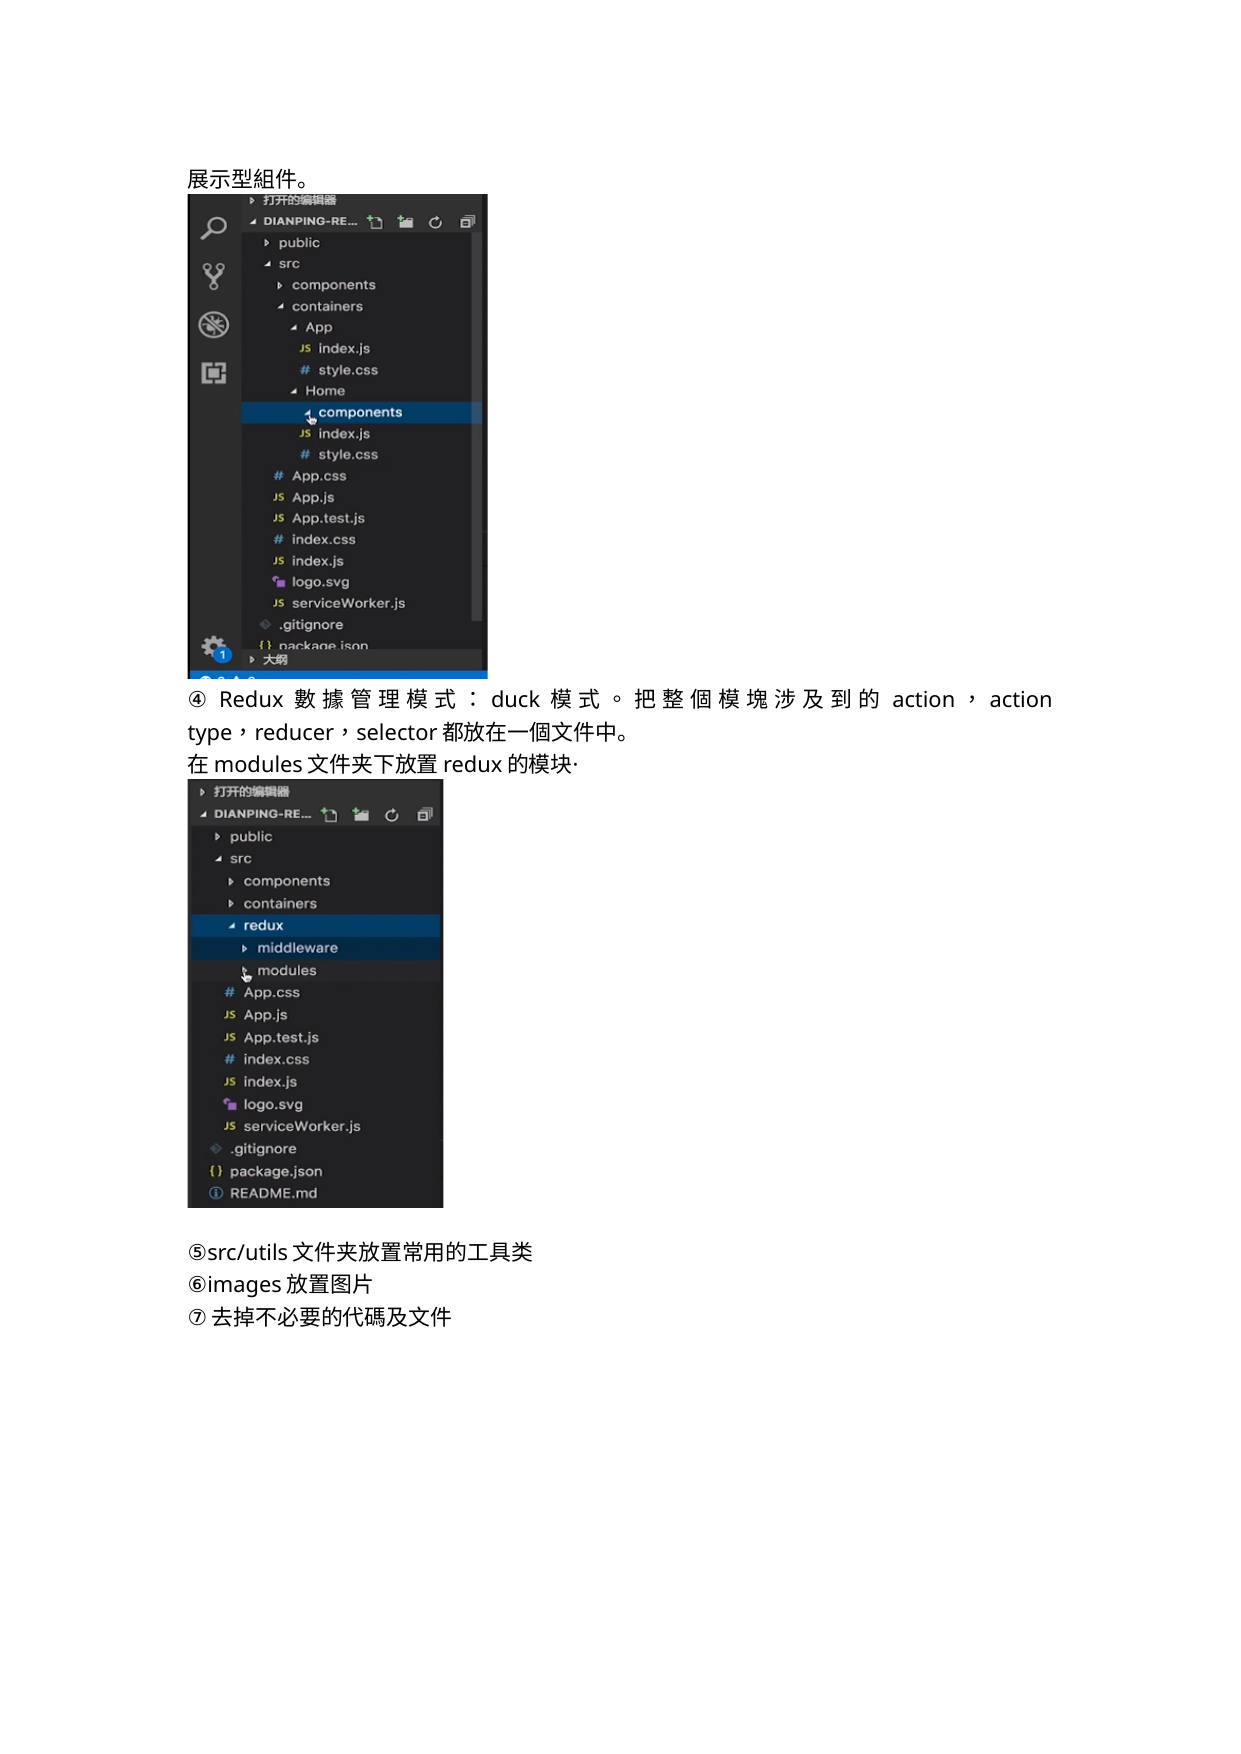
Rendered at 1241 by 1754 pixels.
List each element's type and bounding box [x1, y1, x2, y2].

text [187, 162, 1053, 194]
picture [187, 194, 488, 679]
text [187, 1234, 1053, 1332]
picture [187, 779, 444, 1208]
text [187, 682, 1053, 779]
